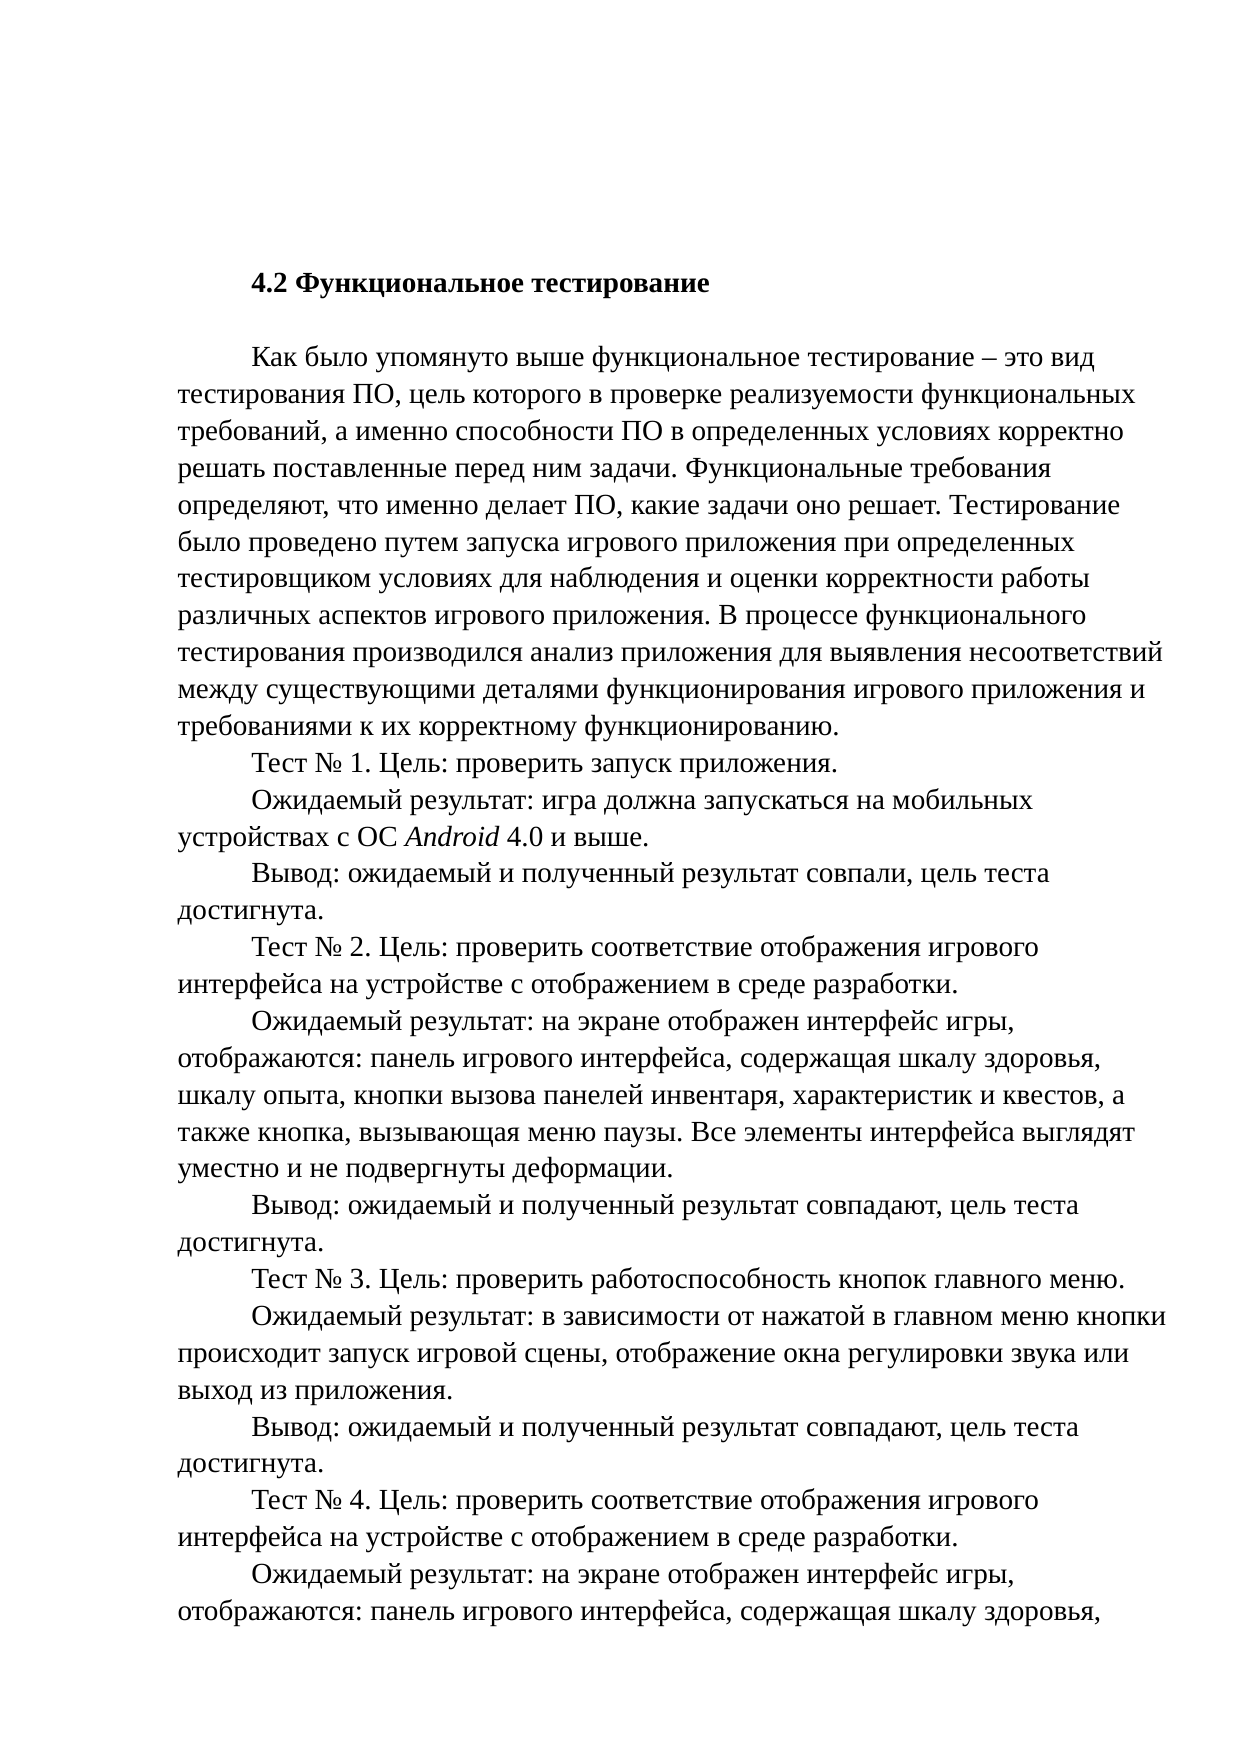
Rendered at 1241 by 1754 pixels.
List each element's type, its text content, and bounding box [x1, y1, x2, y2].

text Вывод: ожидаемый и полученный результат совпадают, цель теста достигнута. [177, 1409, 1181, 1479]
text Вывод: ожидаемый и полученный результат совпадают, цель теста достигнута. [177, 1187, 1181, 1258]
text Ожидаемый результат: в зависимости от нажатой в главном меню кнопки происходит запуск игровой сцены, отображение окна регулировки звука или выход из приложения. [177, 1298, 1181, 1405]
text Тест № 4. Цель: проверить соответствие отображения игрового интерфейса на устройстве с отображением в среде разработки. [177, 1482, 1181, 1553]
text Ожидаемый результат: игра должна запускаться на мобильных устройствах с ОС Android 4.0 и выше. [177, 782, 1181, 852]
text Тест № 2. Цель: проверить соответствие отображения игрового интерфейса на устройстве с отображением в среде разработки. [177, 929, 1181, 1000]
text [177, 1556, 1181, 1627]
text 4.2 Функциональное тестирование [177, 266, 1181, 299]
text Тест № 3. Цель: проверить работоспособность кнопок главного меню. [177, 1261, 1181, 1295]
text Вывод: ожидаемый и полученный результат совпали, цель теста достигнута. [177, 856, 1181, 926]
text Тест № 1. Цель: проверить запуск приложения. [177, 745, 1181, 778]
text Как было упомянуто выше функциональное тестирование – это вид тестирования ПО, цель которого в проверке реализуемости функциональных требований, а именно способности ПО в определенных условиях корректно решать поставленные перед ним задачи. Функциональные требования определяют, что именно делает ПО, какие задачи оно решает. Тестирование было проведено путем запуска игрового приложения при определенных тестировщиком условиях для наблюдения и оценки корректности работы различных аспектов игрового приложения. В процессе функционального тестирования производился анализ приложения для выявления несоответствий между существующими деталями функционирования игрового приложения и требованиями к их корректному функционированию. [177, 339, 1181, 742]
